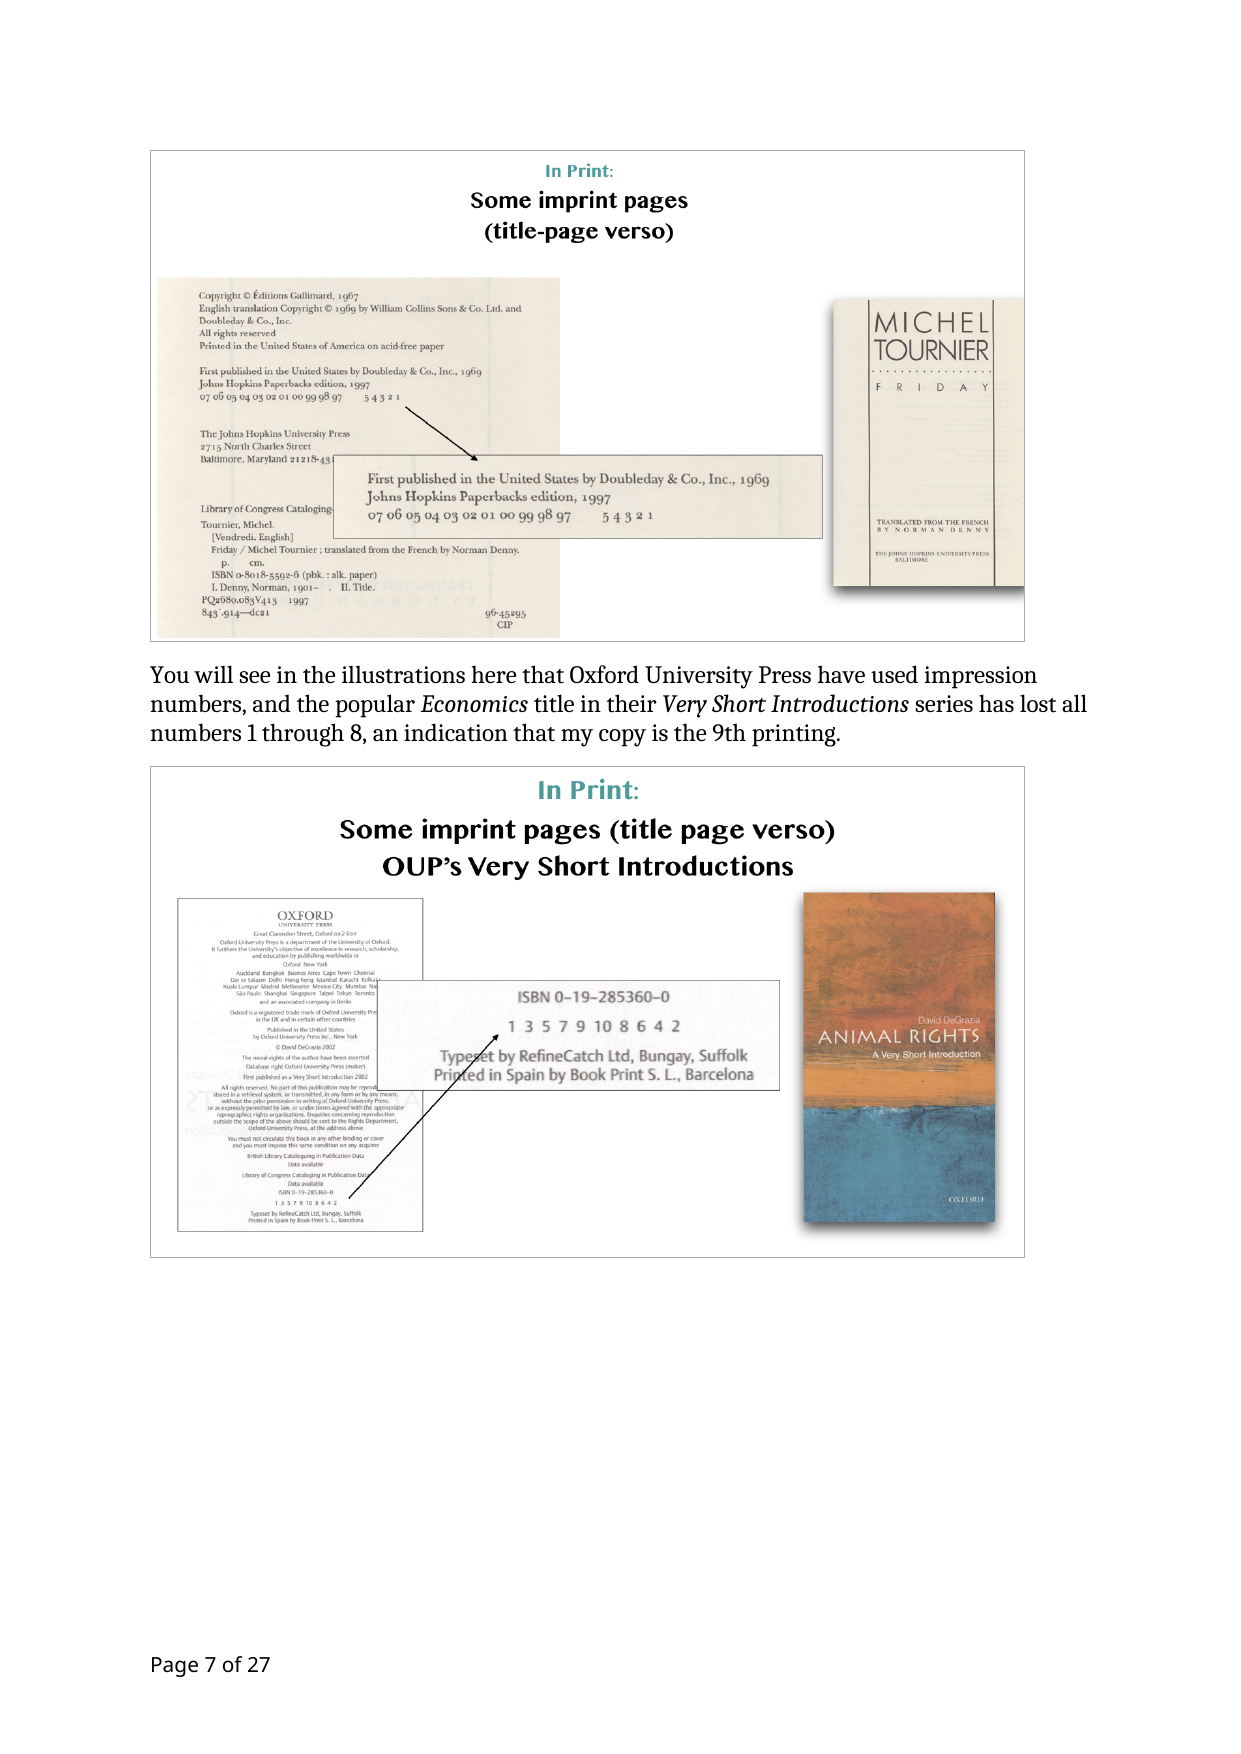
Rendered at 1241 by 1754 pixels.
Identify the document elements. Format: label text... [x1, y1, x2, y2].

text You will see in the illustrations here that Oxford University Press have used impression numbers, and the popular Economics title in their Very Short Introductions series has lost all numbers 1 through 8, an indication that my copy is the 9th printing. [150, 661, 1090, 747]
picture [151, 151, 1024, 641]
picture [151, 767, 1024, 1257]
